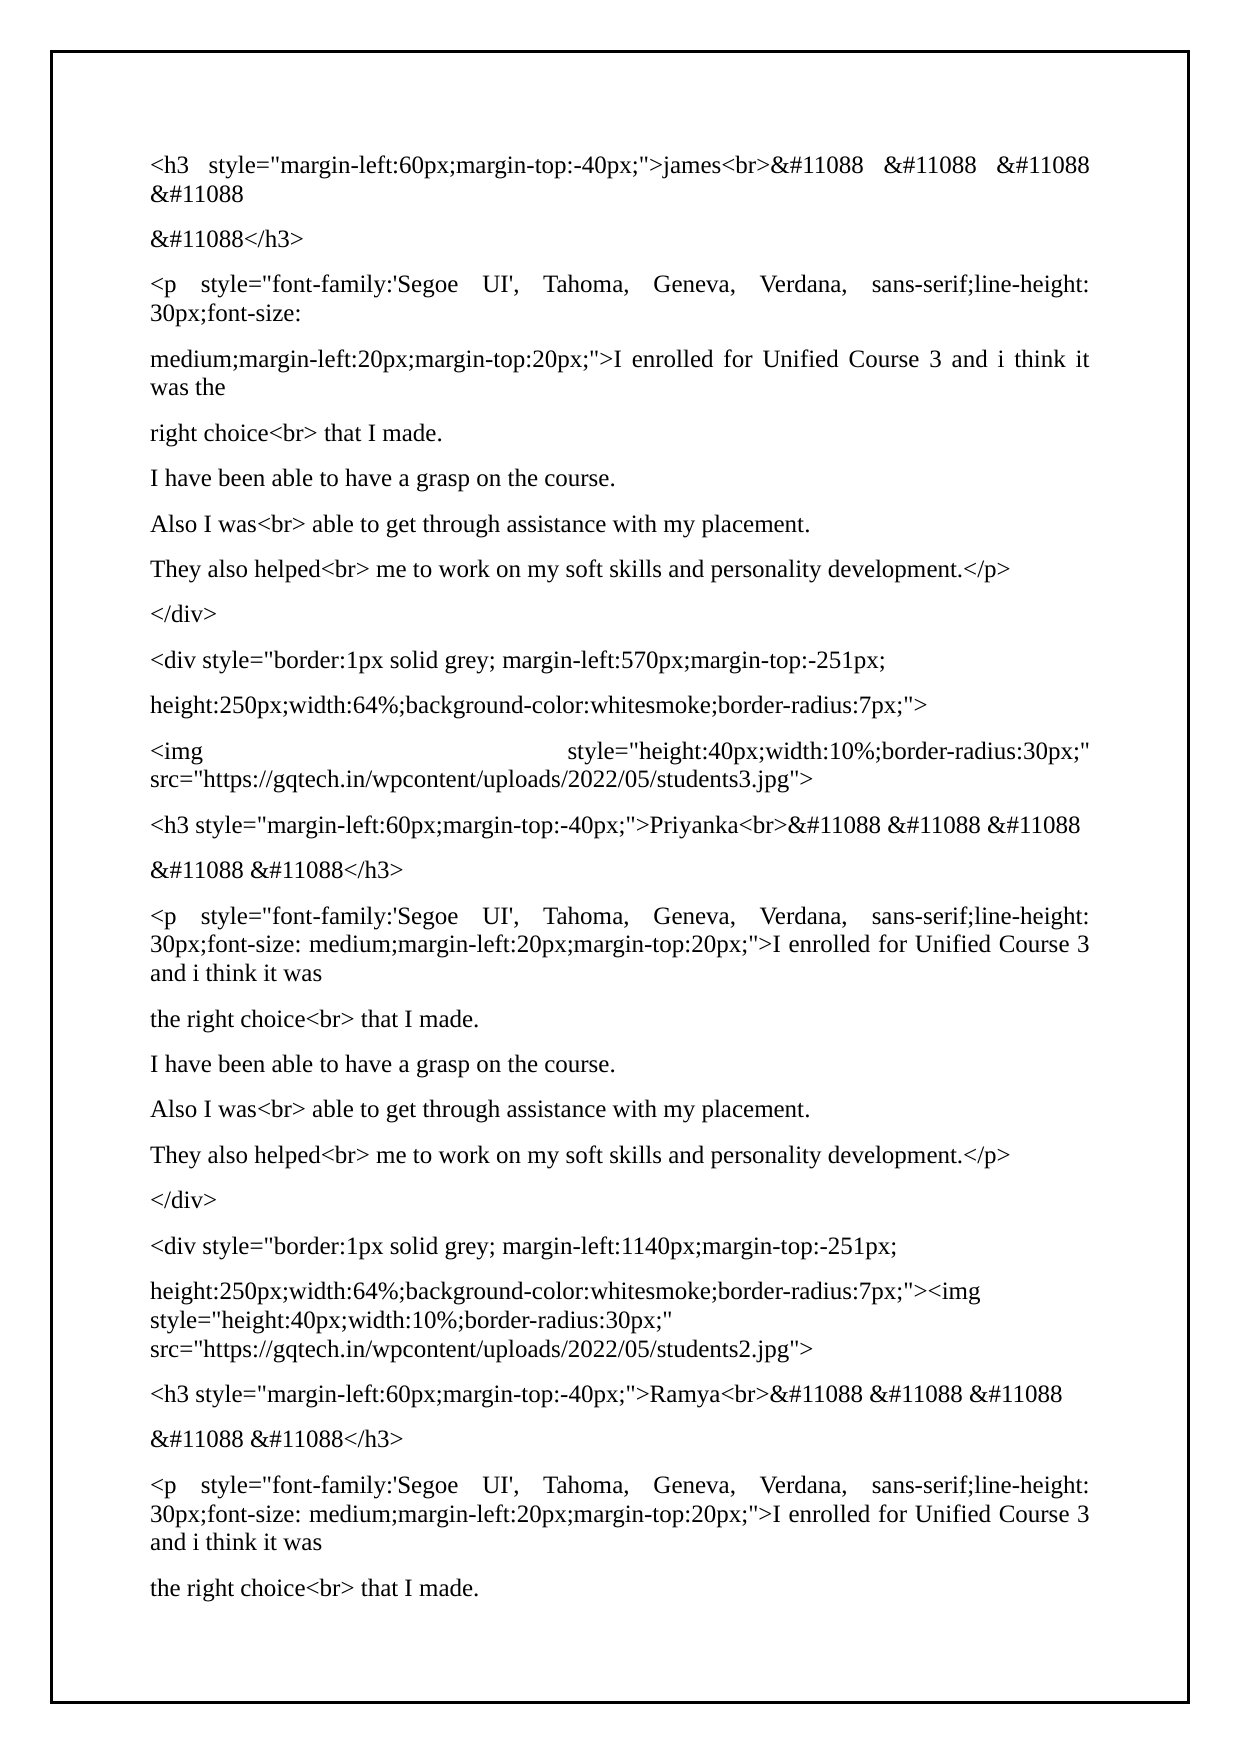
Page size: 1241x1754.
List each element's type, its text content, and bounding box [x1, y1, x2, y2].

text I have been able to have a grasp on the course. [150, 1049, 1090, 1078]
text height:250px;width:64%;background-color:whitesmoke;border-radius:7px;"><img style="height:40px;width:10%;border-radius:30px;" src="https://gqtech.in/wpcontent/uploads/2022/05/students2.jpg"> [150, 1276, 1090, 1362]
text They also helped<br> me to work on my soft skills and personality development.</p> [150, 554, 1090, 583]
text <h3 style="margin-left:60px;margin-top:-40px;">Ramya<br>&#11088 &#11088 &#11088 [150, 1379, 1090, 1408]
text the right choice<br> that I made. [150, 1004, 1090, 1032]
text <p style="font-family:'Segoe UI', Tahoma, Geneva, Verdana, sans-serif;line-height: 30px;font-size: medium;margin-left:20px;margin-top:20px;">I enrolled for Unified Course 3 and i think it was [150, 1470, 1090, 1556]
text </div> [150, 599, 1090, 628]
text <h3 style="margin-left:60px;margin-top:-40px;">Priyanka<br>&#11088 &#11088 &#11088 [150, 810, 1090, 839]
text <img style="height:40px;width:10%;border-radius:30px;" src="https://gqtech.in/wpcontent/uploads/2022/05/students3.jpg"> [150, 736, 1090, 793]
text height:250px;width:64%;background-color:whitesmoke;border-radius:7px;"> [150, 690, 1090, 719]
text &#11088</h3> [150, 224, 1090, 253]
text <p style="font-family:'Segoe UI', Tahoma, Geneva, Verdana, sans-serif;line-height: 30px;font-size: [150, 269, 1090, 327]
text Also I was<br> able to get through assistance with my placement. [150, 509, 1090, 537]
text &#11088 &#11088</h3> [150, 1424, 1090, 1453]
text Also I was<br> able to get through assistance with my placement. [150, 1094, 1090, 1123]
text &#11088 &#11088</h3> [150, 855, 1090, 884]
text the right choice<br> that I made. [150, 1573, 1090, 1602]
text right choice<br> that I made. [150, 418, 1090, 447]
text </div> [150, 1185, 1090, 1214]
text <h3 style="margin-left:60px;margin-top:-40px;">james<br>&#11088 &#11088 &#11088 &#11088 [150, 150, 1090, 207]
text <div style="border:1px solid grey; margin-left:1140px;margin-top:-251px; [150, 1231, 1090, 1259]
text I have been able to have a grasp on the course. [150, 463, 1090, 492]
text <p style="font-family:'Segoe UI', Tahoma, Geneva, Verdana, sans-serif;line-height: 30px;font-size: medium;margin-left:20px;margin-top:20px;">I enrolled for Unified Course 3 and i think it was [150, 901, 1090, 987]
text medium;margin-left:20px;margin-top:20px;">I enrolled for Unified Course 3 and i think it was the [150, 344, 1090, 401]
text <div style="border:1px solid grey; margin-left:570px;margin-top:-251px; [150, 645, 1090, 674]
text They also helped<br> me to work on my soft skills and personality development.</p> [150, 1140, 1090, 1169]
